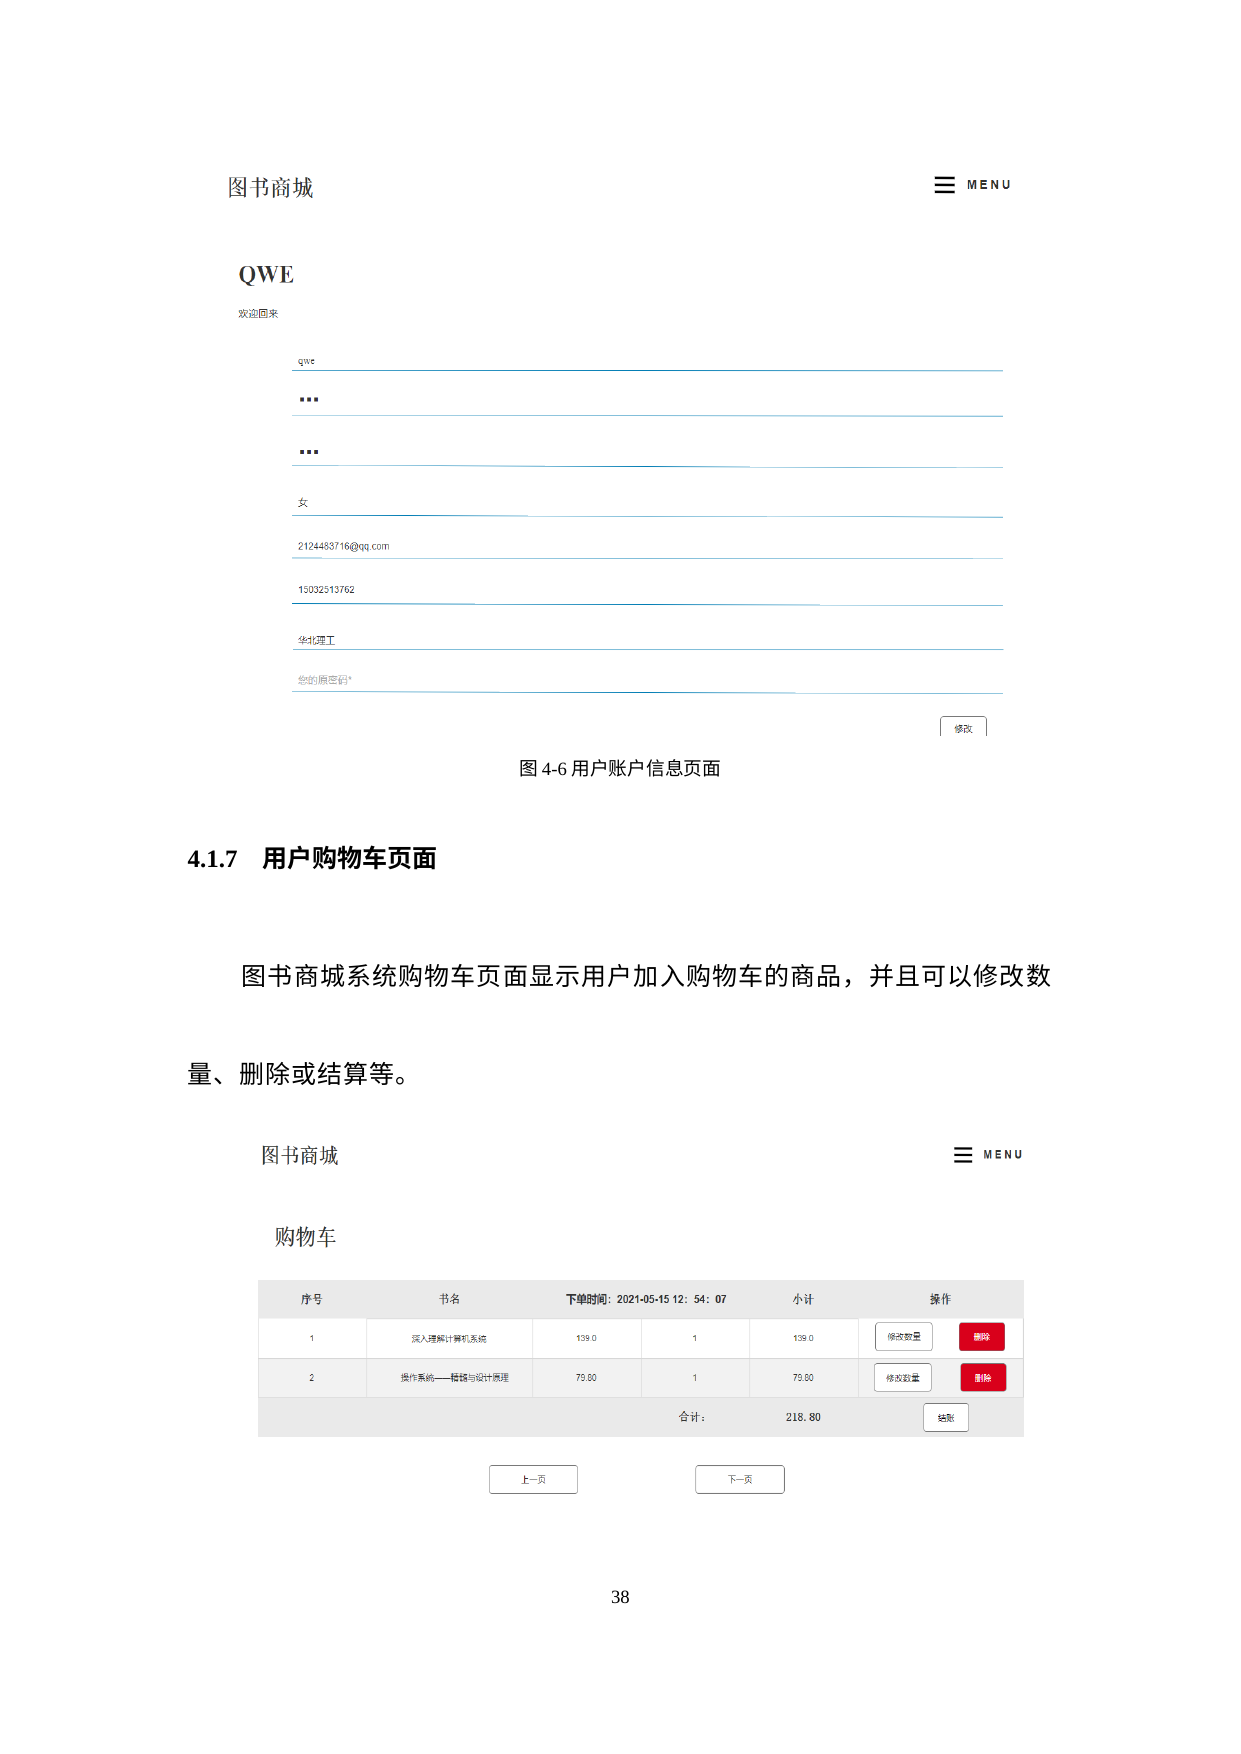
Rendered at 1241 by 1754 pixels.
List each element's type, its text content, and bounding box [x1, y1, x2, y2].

subtitle 4.1.7 用户购物车页面 [187, 824, 1053, 889]
text 图4-6 用户账户信息页面 [187, 751, 1053, 783]
text 图书商城系统购物车页面显示用户加入购物车的商品，并且可以修改数量、删除或结算等。 [187, 942, 1053, 1105]
picture [220, 153, 1020, 736]
picture [253, 1122, 1031, 1516]
